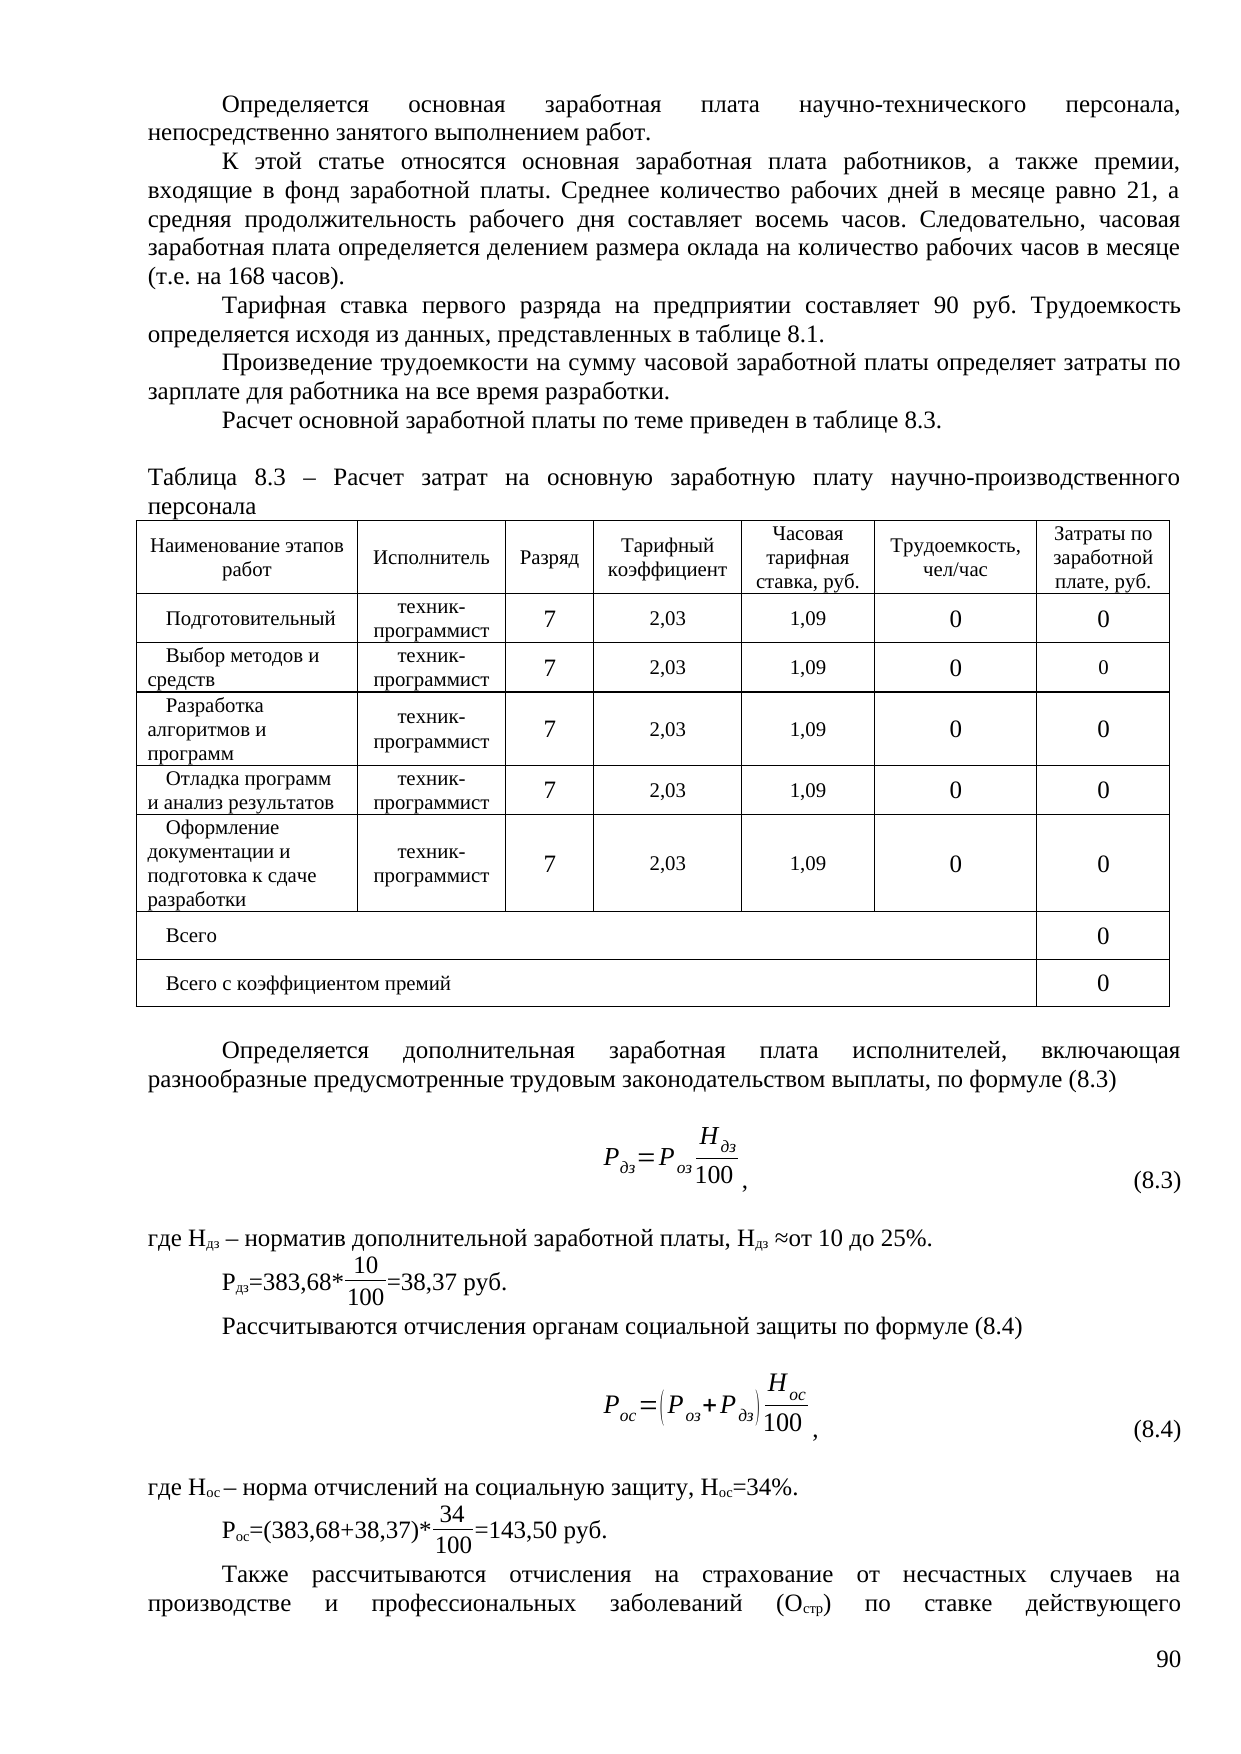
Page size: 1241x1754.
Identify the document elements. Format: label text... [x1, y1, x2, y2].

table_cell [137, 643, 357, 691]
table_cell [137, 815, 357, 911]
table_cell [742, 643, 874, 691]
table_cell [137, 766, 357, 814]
text Рассчитываются отчисления органам социальной защиты по формуле (8.4) [148, 1311, 1181, 1339]
text где Ндз – норматив дополнительной заработной платы, Ндз ≈от 10 до 25%. [148, 1223, 1181, 1252]
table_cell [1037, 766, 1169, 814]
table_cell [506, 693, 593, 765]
text Расчет основной заработной платы по теме приведен в таблице 8.3. [148, 405, 1181, 434]
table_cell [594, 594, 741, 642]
text Таблица 8.3 – Расчет затрат на основную заработную плату научно-производственного персонала [148, 462, 1181, 520]
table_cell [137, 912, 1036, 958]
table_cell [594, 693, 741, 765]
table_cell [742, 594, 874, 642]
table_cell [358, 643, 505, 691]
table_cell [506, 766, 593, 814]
text , (8.4) [148, 1368, 1181, 1443]
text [148, 1559, 1181, 1617]
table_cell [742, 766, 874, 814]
text Определяется дополнительная заработная плата исполнителей, включающая разнообразные предусмотренные трудовым законодательством выплаты, по формуле (8.3) [148, 1036, 1181, 1093]
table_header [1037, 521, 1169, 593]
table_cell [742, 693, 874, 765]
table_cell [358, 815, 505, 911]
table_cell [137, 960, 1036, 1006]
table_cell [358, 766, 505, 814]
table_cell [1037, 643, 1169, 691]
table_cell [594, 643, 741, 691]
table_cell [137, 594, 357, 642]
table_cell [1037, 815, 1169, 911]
text Рос=(383,68+38,37)*=143,50 руб. [148, 1500, 1181, 1559]
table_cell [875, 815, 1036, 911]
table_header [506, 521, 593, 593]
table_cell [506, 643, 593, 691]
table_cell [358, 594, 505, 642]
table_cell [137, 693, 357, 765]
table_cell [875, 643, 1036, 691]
text , (8.3) [148, 1122, 1181, 1194]
text Произведение трудоемкости на сумму часовой заработной платы определяет затраты по зарплате для работника на все время разработки. [148, 347, 1181, 405]
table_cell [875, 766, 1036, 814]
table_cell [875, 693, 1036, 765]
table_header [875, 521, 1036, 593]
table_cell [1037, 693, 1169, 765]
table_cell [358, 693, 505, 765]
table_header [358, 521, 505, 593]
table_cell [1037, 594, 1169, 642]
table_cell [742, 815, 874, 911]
text Определяется основная заработная плата научно-технического персонала, непосредственно занятого выполнением работ. [148, 89, 1181, 146]
text Тарифная ставка первого разряда на предприятии составляет 90 руб. Трудоемкость определяется исходя из данных, представленных в таблице 8.1. [148, 290, 1181, 347]
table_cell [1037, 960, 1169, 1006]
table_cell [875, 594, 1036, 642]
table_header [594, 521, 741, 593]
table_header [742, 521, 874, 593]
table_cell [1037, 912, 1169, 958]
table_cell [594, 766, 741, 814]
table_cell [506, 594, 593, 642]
text К этой статье относятся основная заработная плата работников, а также премии, входящие в фонд заработной платы. Среднее количество рабочих дней в месяце равно 21, а средняя продолжительность рабочего дня составляет восемь часов. Следовательно, часовая заработная плата определяется делением размера оклада на количество рабочих часов в месяце (т.е. на 168 часов). [148, 146, 1181, 290]
text где Нос – норма отчислений на социальную защиту, Нос=34%. [148, 1472, 1181, 1500]
text Рдз=383,68*=38,37 руб. [148, 1252, 1181, 1311]
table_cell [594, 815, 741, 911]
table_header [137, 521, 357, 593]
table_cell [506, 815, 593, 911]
